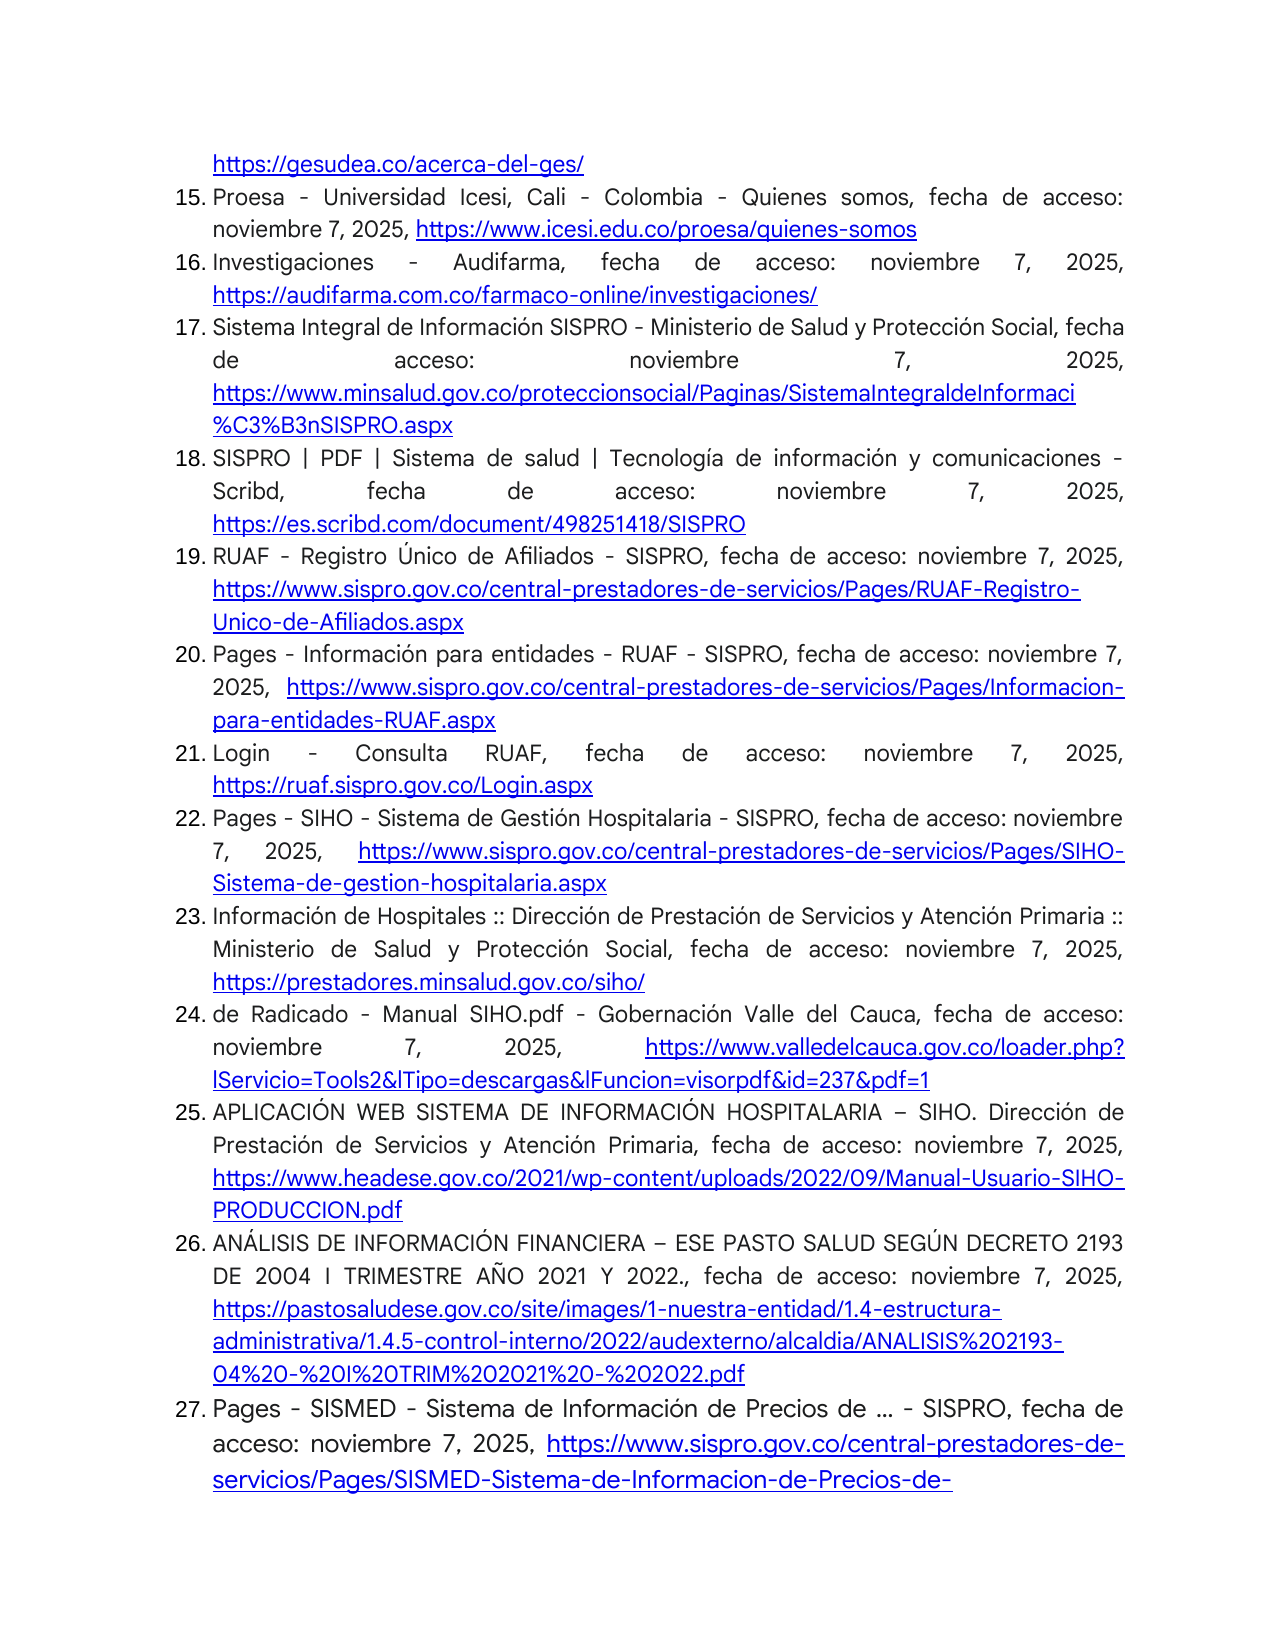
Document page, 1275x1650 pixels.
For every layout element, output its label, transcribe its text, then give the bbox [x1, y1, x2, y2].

list ANÁLISIS DE INFORMACIÓN FINANCIERA – ESE PASTO SALUD SEGÚN DECRETO 2193 DE 2004 I TRIMESTRE AÑO 2021 Y 2022., fecha de acceso: noviembre 7, 2025, https://pastosaludese.gov.co/site/images/1-nuestra-entidad/1.4-estructura-administrativa/1.4.5-control-interno/2022/audexterno/alcaldia/ANALISIS%202193-04%20-%20I%20TRIM%202021%20-%202022.pdf [175, 1229, 1125, 1389]
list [175, 1393, 1125, 1496]
list APLICACIÓN WEB SISTEMA DE INFORMACIÓN HOSPITALARIA – SIHO. Dirección de Prestación de Servicios y Atención Primaria, fecha de acceso: noviembre 7, 2025, https://www.headese.gov.co/2021/wp-content/uploads/2022/09/Manual-Usuario-SIHO-PRODUCCION.pdf [175, 1098, 1125, 1225]
list Sistema Integral de Información SISPRO - Ministerio de Salud y Protección Social, fecha de acceso: noviembre 7, 2025, https://www.minsalud.gov.co/proteccionsocial/Paginas/SistemaIntegraldeInformaci%C3%B3nSISPRO.aspx [175, 313, 1125, 440]
list Investigaciones - Audifarma, fecha de acceso: noviembre 7, 2025, https://audifarma.com.co/farmaco-online/investigaciones/ [175, 248, 1125, 309]
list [175, 150, 1125, 179]
list Login - Consulta RUAF, fecha de acceso: noviembre 7, 2025, https://ruaf.sispro.gov.co/Login.aspx [175, 739, 1125, 800]
list Pages - Información para entidades - RUAF - SISPRO, fecha de acceso: noviembre 7, 2025, https://www.sispro.gov.co/central-prestadores-de-servicios/Pages/Informacion-para-entidades-RUAF.aspx [175, 641, 1125, 735]
list Pages - SIHO - Sistema de Gestión Hospitalaria - SISPRO, fecha de acceso: noviembre 7, 2025, https://www.sispro.gov.co/central-prestadores-de-servicios/Pages/SIHO-Sistema-de-gestion-hospitalaria.aspx [175, 804, 1125, 898]
list SISPRO | PDF | Sistema de salud | Tecnología de información y comunicaciones - Scribd, fecha de acceso: noviembre 7, 2025, https://es.scribd.com/document/498251418/SISPRO [175, 444, 1125, 538]
list Proesa - Universidad Icesi, Cali - Colombia - Quienes somos, fecha de acceso: noviembre 7, 2025, https://www.icesi.edu.co/proesa/quienes-somos [175, 183, 1125, 244]
list RUAF - Registro Único de Afiliados - SISPRO, fecha de acceso: noviembre 7, 2025, https://www.sispro.gov.co/central-prestadores-de-servicios/Pages/RUAF-Registro-Unico-de-Afiliados.aspx [175, 542, 1125, 637]
list Información de Hospitales :: Dirección de Prestación de Servicios y Atención Primaria :: Ministerio de Salud y Protección Social, fecha de acceso: noviembre 7, 2025, https://prestadores.minsalud.gov.co/siho/ [175, 902, 1125, 996]
list de Radicado - Manual SIHO.pdf - Gobernación Valle del Cauca, fecha de acceso: noviembre 7, 2025, https://www.valledelcauca.gov.co/loader.php?lServicio=Tools2&lTipo=descargas&lFuncion=visorpdf&id=237&pdf=1 [175, 1000, 1125, 1094]
